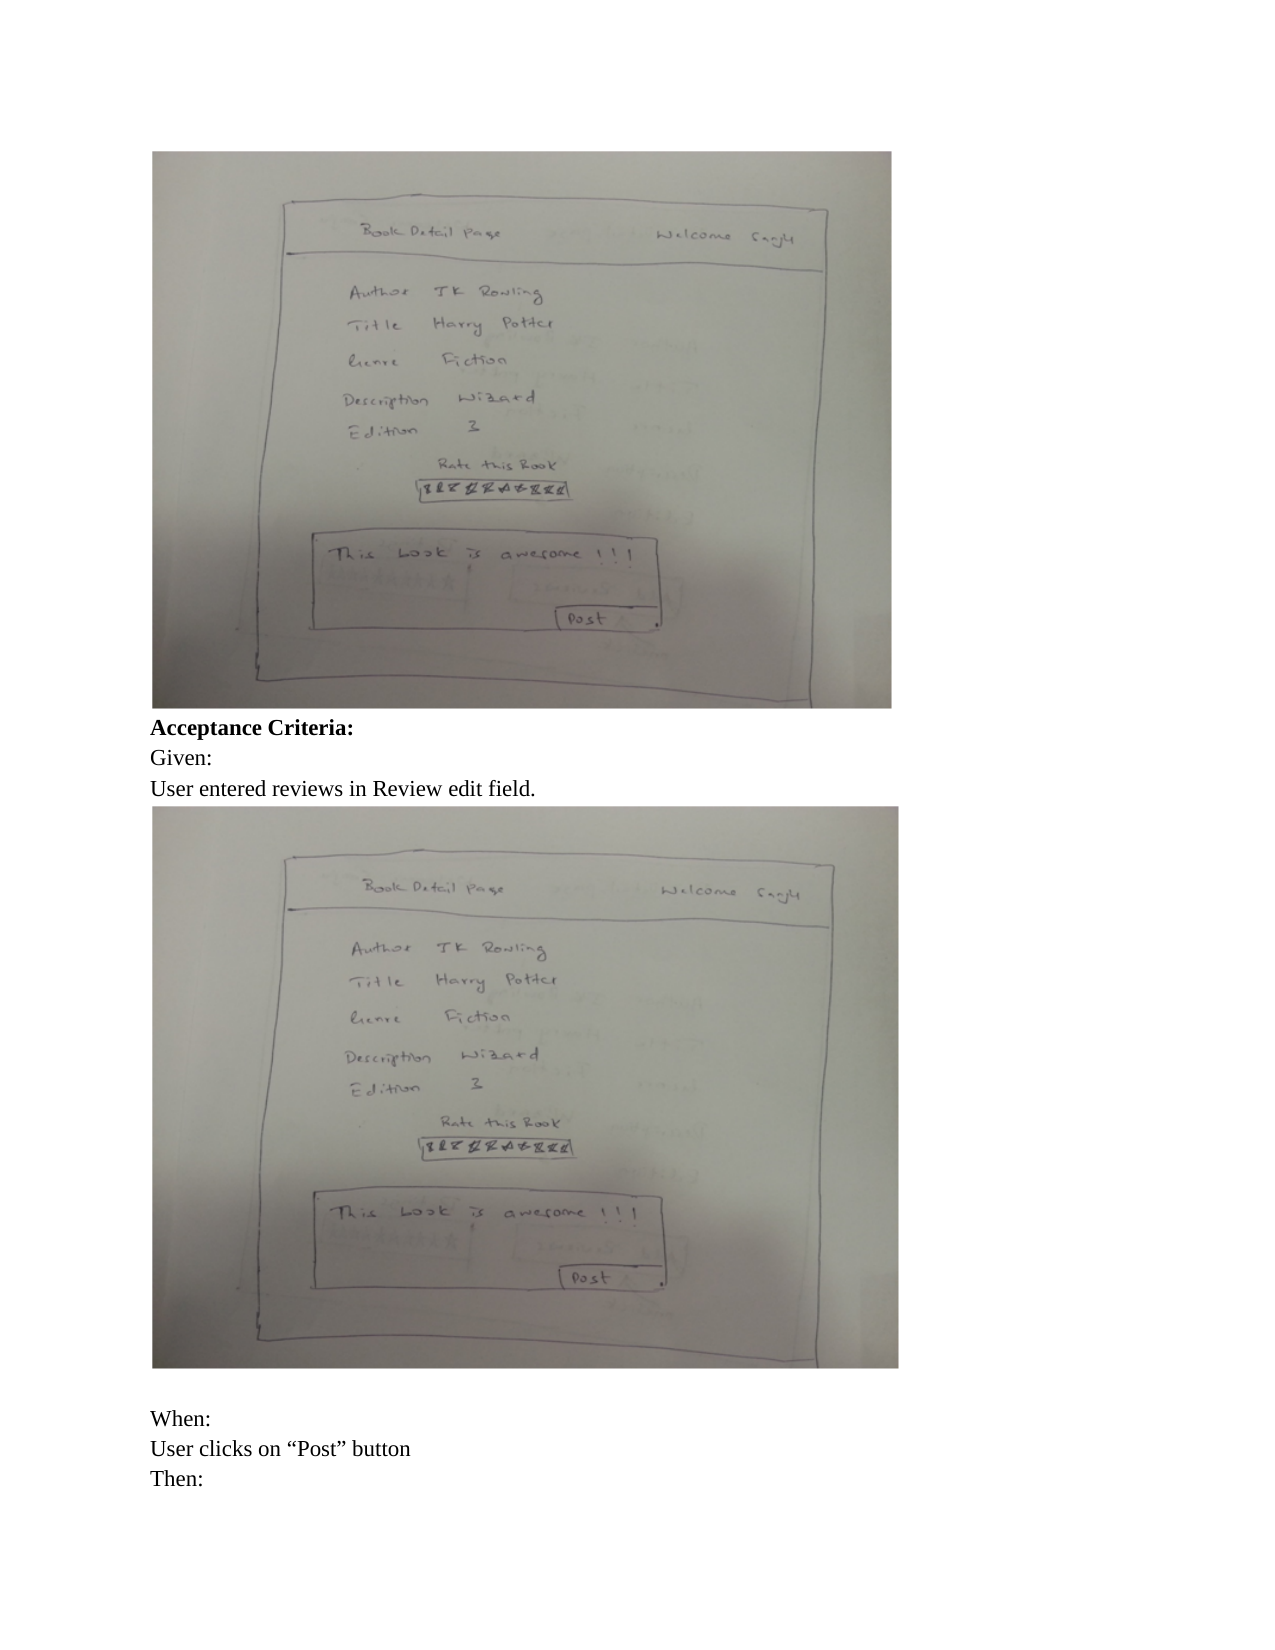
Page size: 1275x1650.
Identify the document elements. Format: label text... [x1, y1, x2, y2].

text User entered reviews in Review edit field. [150, 775, 1125, 801]
picture [150, 150, 893, 711]
text Then: [150, 1466, 1125, 1492]
text Given: [150, 744, 1125, 771]
picture [150, 805, 901, 1371]
text Acceptance Criteria: [150, 714, 1125, 741]
text When: [150, 1405, 1125, 1431]
text User clicks on “Post” button [150, 1435, 1125, 1462]
